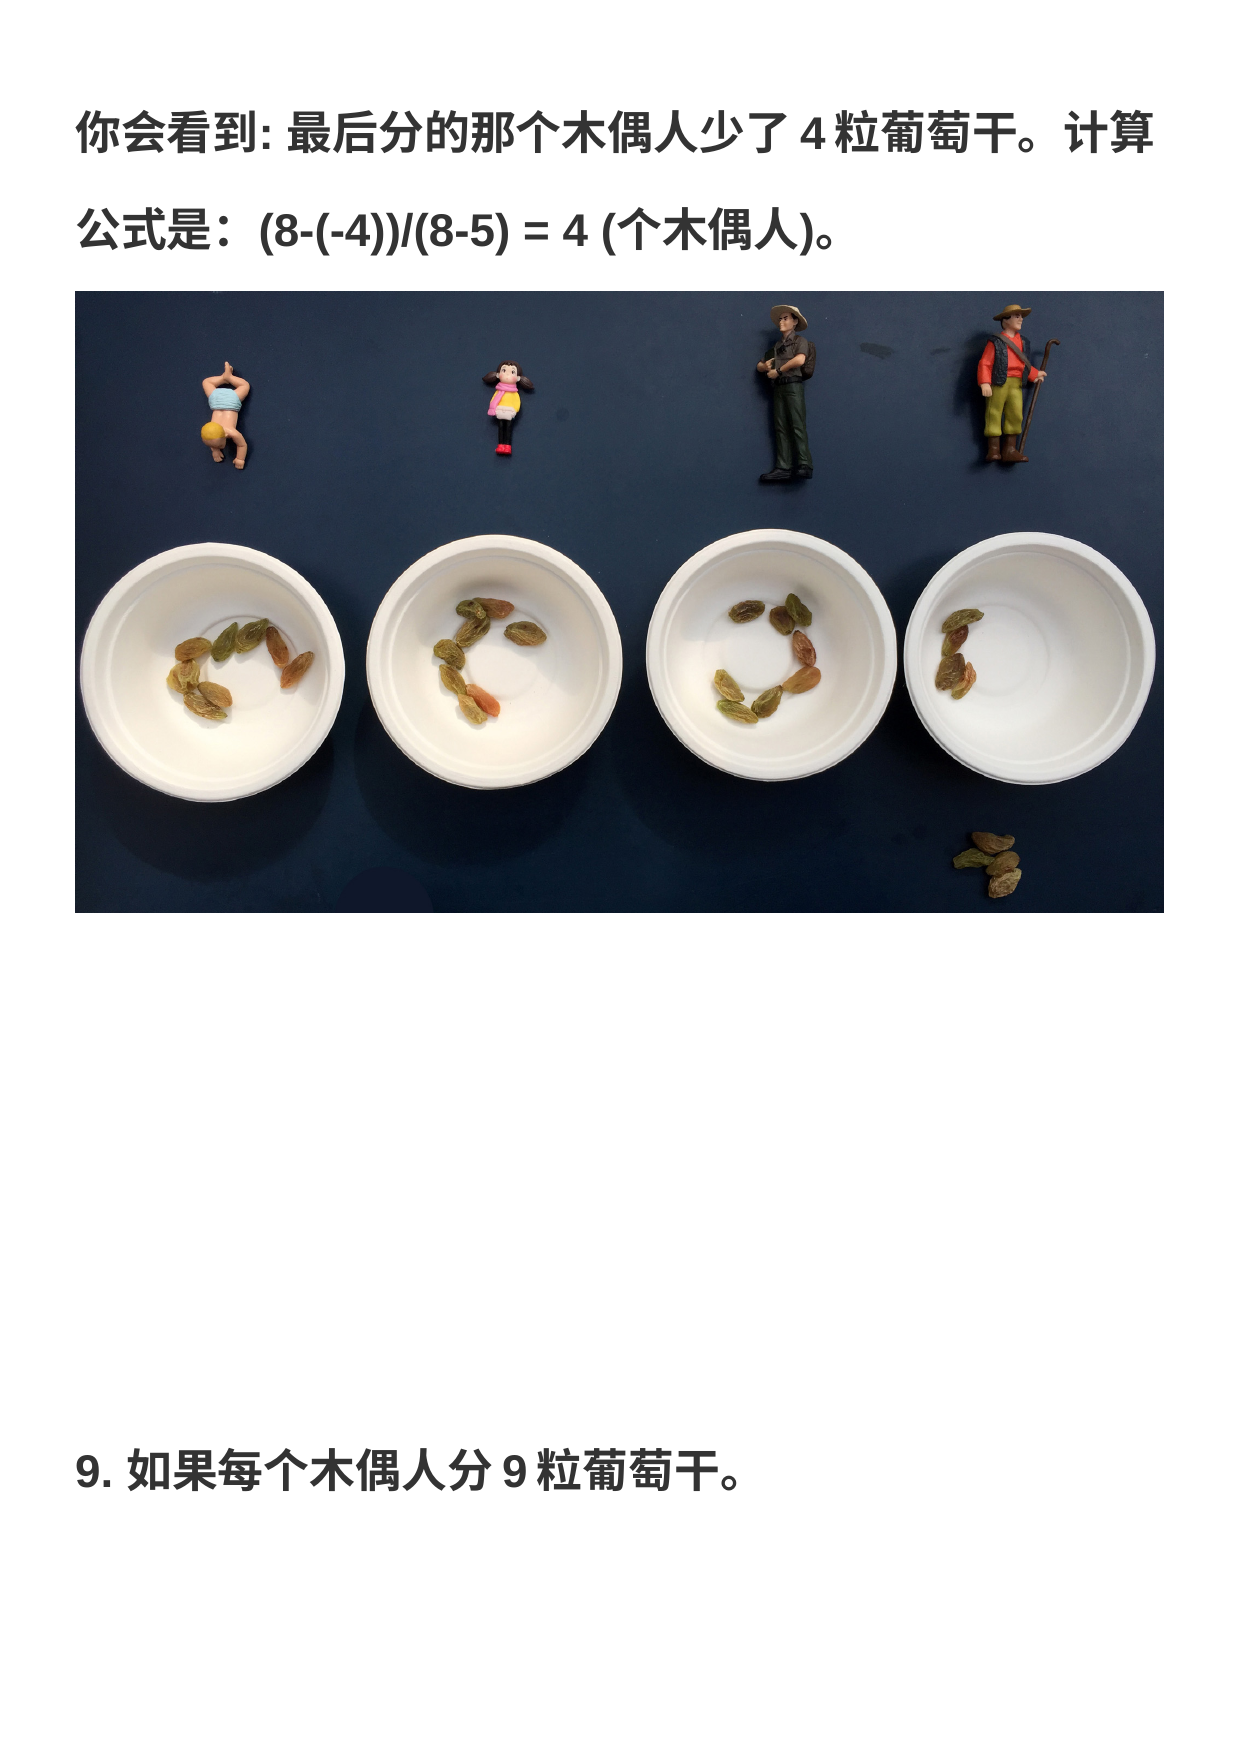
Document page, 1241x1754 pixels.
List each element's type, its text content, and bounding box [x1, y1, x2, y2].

picture [75, 291, 1164, 913]
text 9. 如果每个木偶人分9粒葡萄干。 [75, 1419, 1165, 1516]
text 你会看到: 最后分的那个木偶人少了4粒葡萄干。计算公式是：(8-(-4))/(8-5) = 4 (个木偶人)。 [75, 81, 1165, 276]
